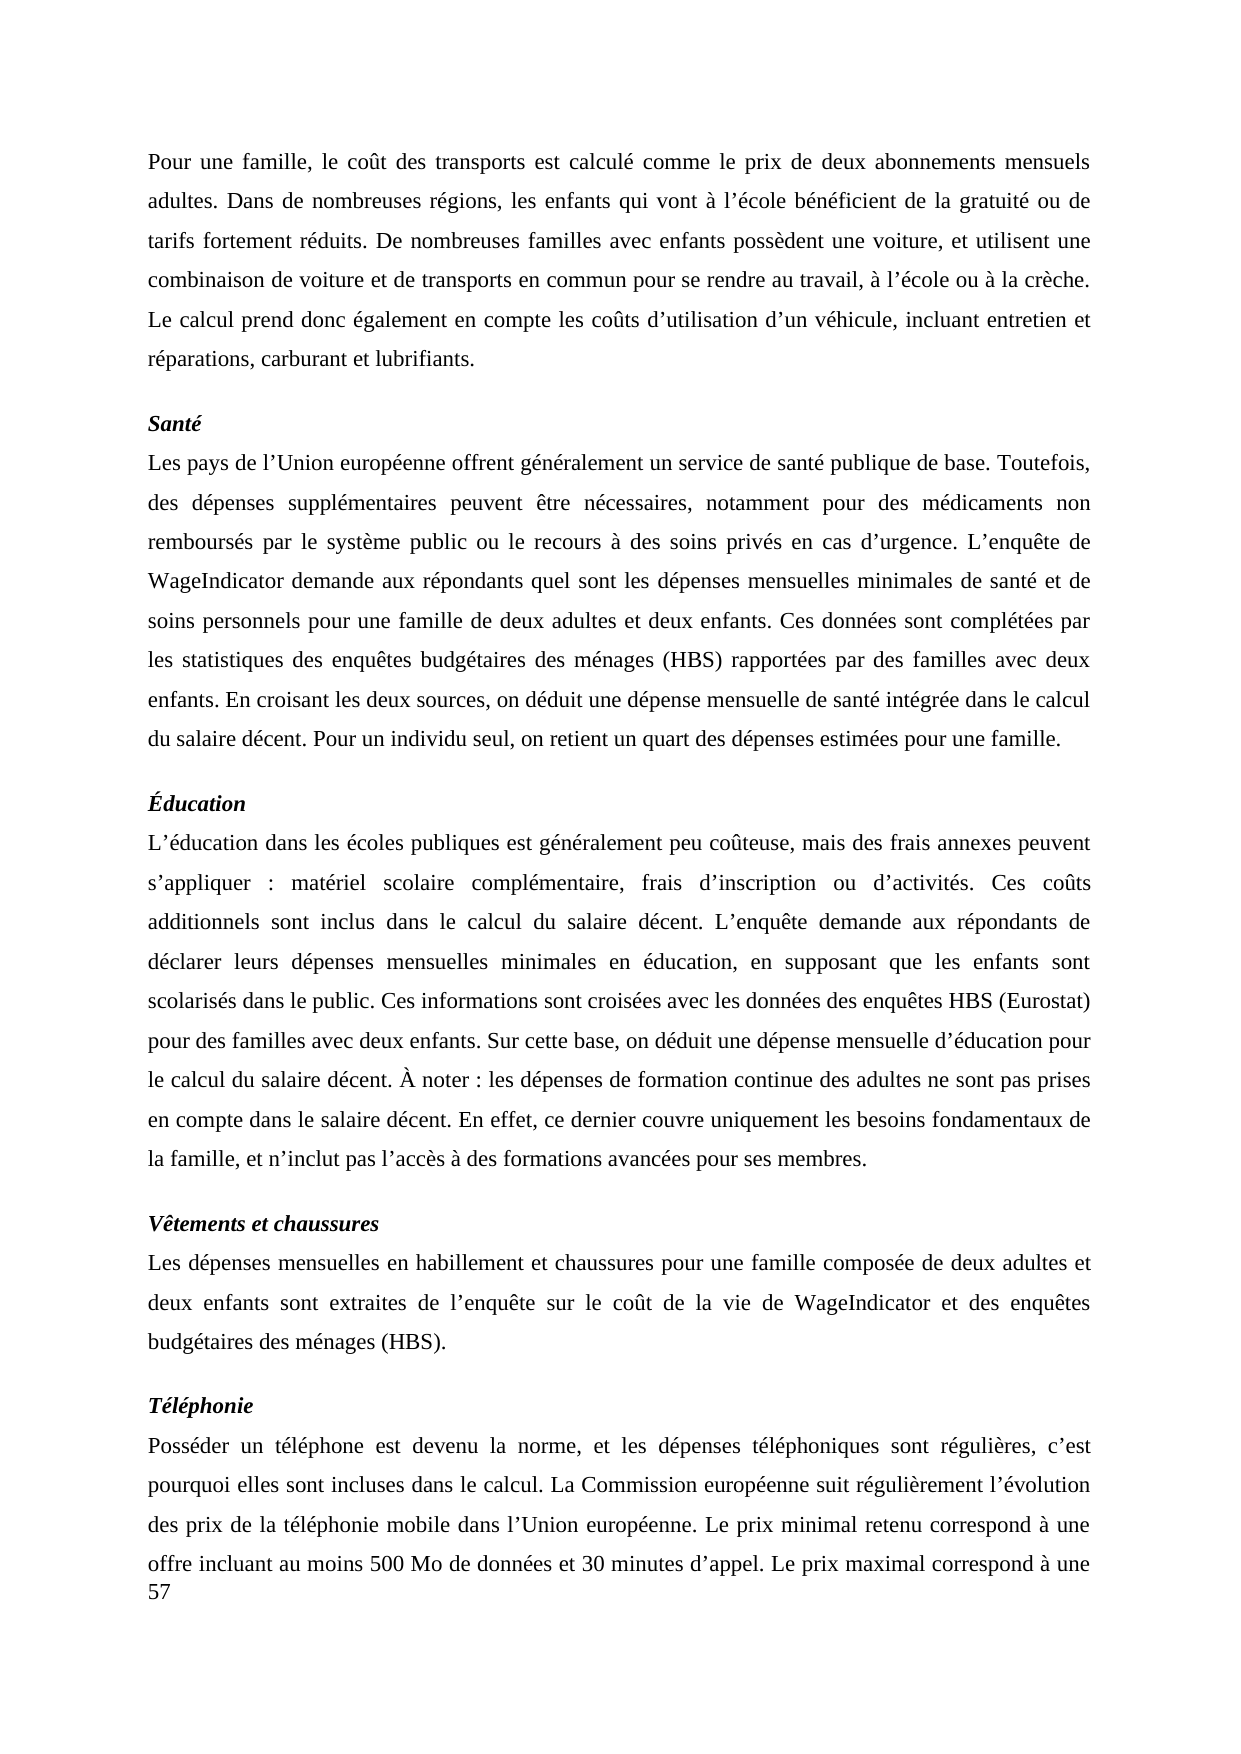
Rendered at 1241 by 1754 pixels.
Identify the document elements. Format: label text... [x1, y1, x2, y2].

text Santé [148, 409, 1092, 436]
text Téléphonie [148, 1393, 1092, 1419]
text Vêtements et chaussures [148, 1210, 1092, 1236]
text Pour une famille, le coût des transports est calculé comme le prix de deux abonnements mensuels adultes. Dans de nombreuses régions, les enfants qui vont à l’école bénéficient de la gratuité ou de tarifs fortement réduits. De nombreuses familles avec enfants possèdent une voiture, et utilisent une combinaison de voiture et de transports en commun pour se rendre au travail, à l’école ou à la crèche. Le calcul prend donc également en compte les coûts d’utilisation d’un véhicule, incluant entretien et réparations, carburant et lubrifiants. [148, 148, 1092, 371]
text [148, 1432, 1092, 1577]
text L’éducation dans les écoles publiques est généralement peu coûteuse, mais des frais annexes peuvent s’appliquer : matériel scolaire complémentaire, frais d’inscription ou d’activités. Ces coûts additionnels sont inclus dans le calcul du salaire décent. L’enquête demande aux répondants de déclarer leurs dépenses mensuelles minimales en éducation, en supposant que les enfants sont scolarisés dans le public. Ces informations sont croisées avec les données des enquêtes HBS (Eurostat) pour des familles avec deux enfants. Sur cette base, on déduit une dépense mensuelle d’éducation pour le calcul du salaire décent. À noter : les dépenses de formation continue des adultes ne sont pas prises en compte dans le salaire décent. En effet, ce dernier couvre uniquement les besoins fondamentaux de la famille, et n’inclut pas l’accès à des formations avancées pour ses membres. [148, 829, 1092, 1172]
text Les dépenses mensuelles en habillement et chaussures pour une famille composée de deux adultes et deux enfants sont extraites de l’enquête sur le coût de la vie de WageIndicator et des enquêtes budgétaires des ménages (HBS). [148, 1249, 1092, 1354]
text Les pays de l’Union européenne offrent généralement un service de santé publique de base. Toutefois, des dépenses supplémentaires peuvent être nécessaires, notamment pour des médicaments non remboursés par le système public ou le recours à des soins privés en cas d’urgence. L’enquête de WageIndicator demande aux répondants quel sont les dépenses mensuelles minimales de santé et de soins personnels pour une famille de deux adultes et deux enfants. Ces données sont complétées par les statistiques des enquêtes budgétaires des ménages (HBS) rapportées par des familles avec deux enfants. En croisant les deux sources, on déduit une dépense mensuelle de santé intégrée dans le calcul du salaire décent. Pour un individu seul, on retient un quart des dépenses estimées pour une famille. [148, 449, 1092, 752]
text Éducation [148, 790, 1092, 816]
